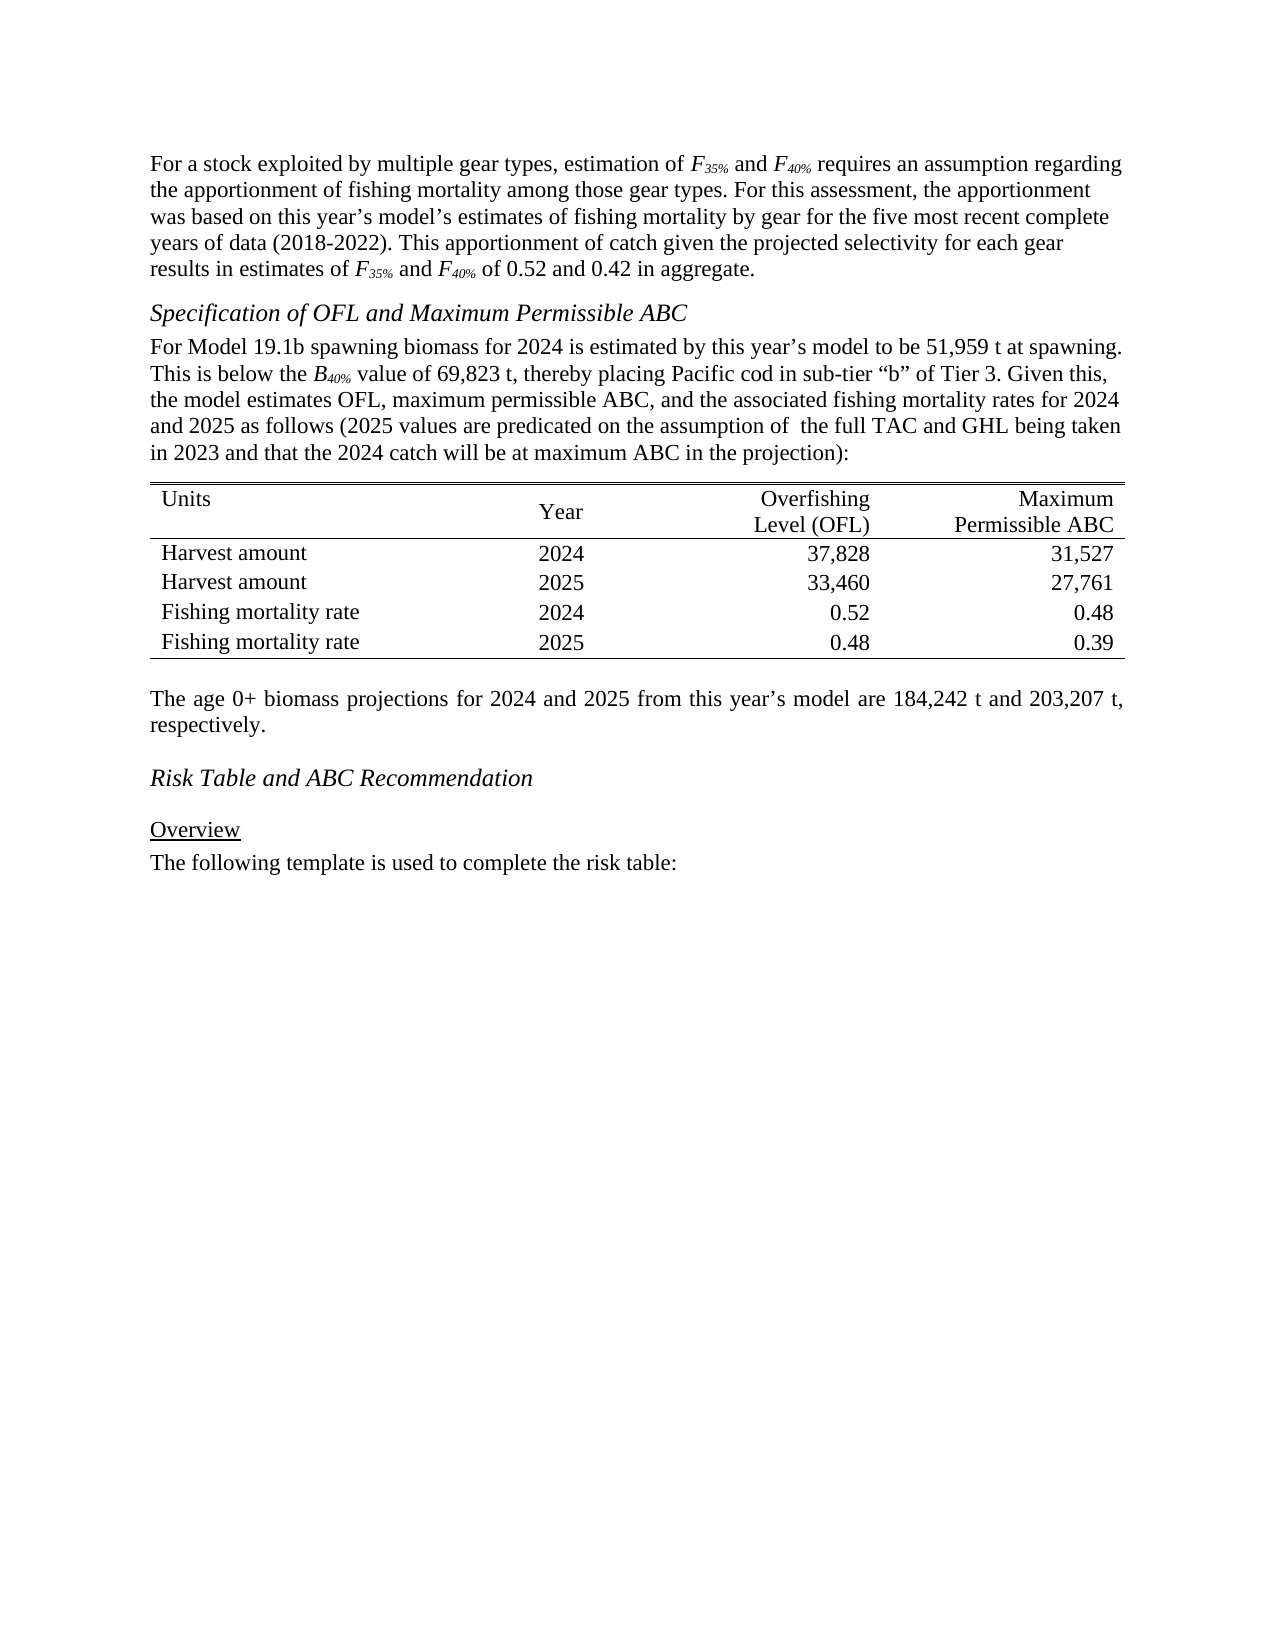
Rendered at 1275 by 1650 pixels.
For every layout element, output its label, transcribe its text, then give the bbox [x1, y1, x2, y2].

table_header Overfishing Level (OFL) [660, 485, 881, 538]
table_cell 2024 [527, 539, 660, 568]
table_cell 0.52 [660, 598, 881, 628]
table_cell 2024 [527, 598, 660, 628]
table_cell 31,527 [881, 539, 1125, 568]
text For Model 19.1b spawning biomass for 2024 is estimated by this year’s model to be 51,959 t at spawning. This is below the B40% value of 69,823 t, thereby placing Pacific cod in sub-tier “b” of Tier 3. Given this, the model estimates OFL, maximum permissible ABC, and the associated fishing mortality rates for 2024 and 2025 as follows (2025 values are predicated on the assumption of the full TAC and GHL being taken in 2023 and that the 2024 catch will be at maximum ABC in the projection): [150, 333, 1125, 465]
table_cell 0.48 [660, 628, 881, 658]
table_cell Fishing mortality rate [150, 628, 527, 658]
subtitle Specification of OFL and Maximum Permissible ABC [150, 298, 1125, 327]
table_cell 33,460 [660, 568, 881, 598]
table_header Year [527, 485, 660, 538]
table_header Units [150, 485, 527, 538]
text The age 0+ biomass projections for 2024 and 2025 from this year’s model are 184,242 t and 203,207 t, respectively. [150, 685, 1125, 738]
text The following template is used to complete the risk table: [150, 849, 1125, 876]
subtitle Overview [150, 817, 1125, 843]
table_cell Fishing mortality rate [150, 598, 527, 628]
table_cell 27,761 [881, 568, 1125, 598]
table_cell 2025 [527, 568, 660, 598]
table_cell 37,828 [660, 539, 881, 568]
table_cell Harvest amount [150, 568, 527, 598]
table_cell 0.48 [881, 598, 1125, 628]
subtitle Risk Table and ABC Recommendation [150, 763, 1125, 792]
table_cell 2025 [527, 628, 660, 658]
text For a stock exploited by multiple gear types, estimation of F35% and F40% requires an assumption regarding the apportionment of fishing mortality among those gear types. For this assessment, the apportionment was based on this year’s model’s estimates of fishing mortality by gear for the five most recent complete years of data (2018-2022). This apportionment of catch given the projected selectivity for each gear results in estimates of F35% and F40% of 0.52 and 0.42 in aggregate. [150, 150, 1125, 282]
table_cell 0.39 [881, 628, 1125, 658]
table_cell Harvest amount [150, 539, 527, 568]
table_header Maximum Permissible ABC [881, 485, 1125, 538]
